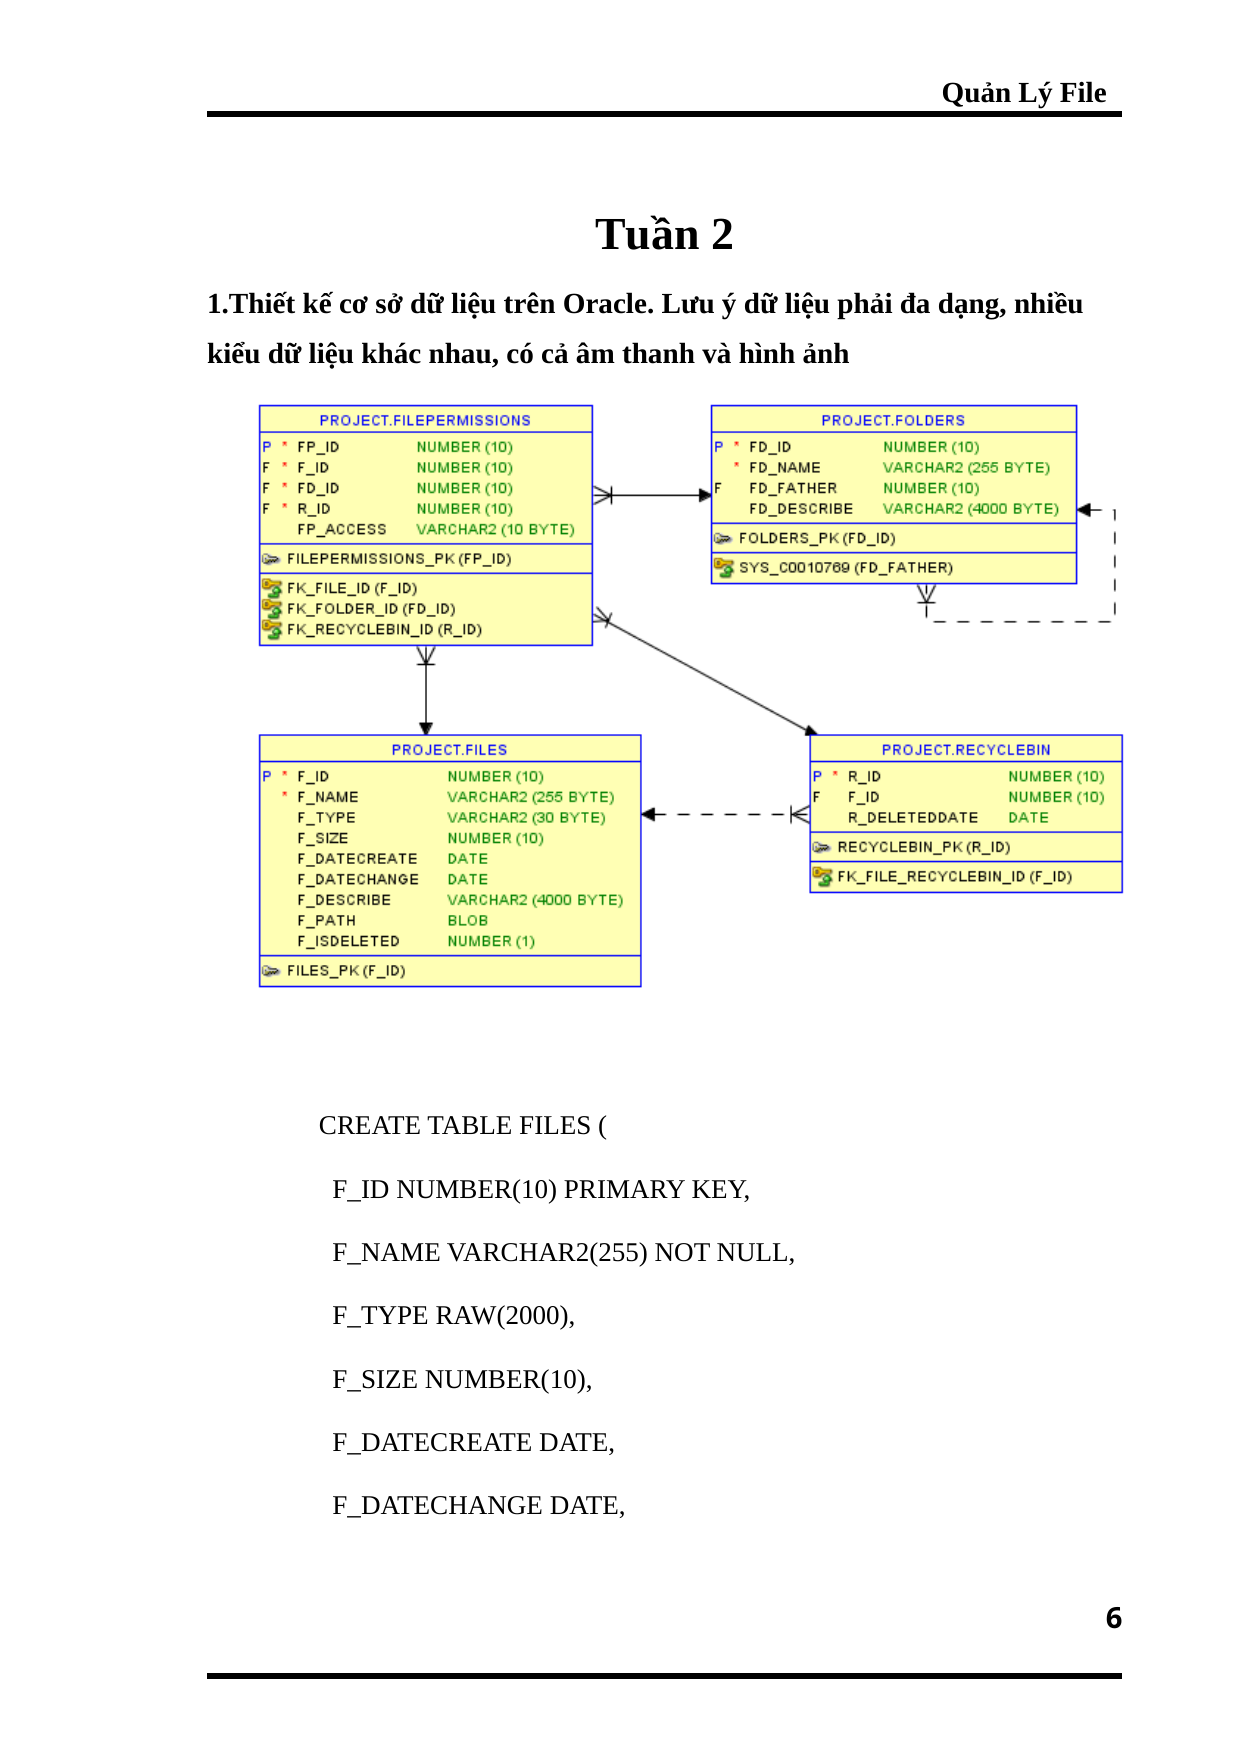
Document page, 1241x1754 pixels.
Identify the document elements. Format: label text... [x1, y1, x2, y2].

text F_DATECHANGE DATE, [281, 1489, 1122, 1521]
picture [243, 386, 1160, 1014]
text F_ID NUMBER(10) PRIMARY KEY, [281, 1173, 1122, 1204]
text F_SIZE NUMBER(10), [281, 1363, 1122, 1394]
subtitle 1.Thiết kế cơ sở dữ liệu trên Oracle. Lưu ý dữ liệu phải đa dạng, nhiều kiểu dữ liệu khác nhau, có cả âm thanh và hình ảnh [207, 286, 1122, 370]
text CREATE TABLE FILES ( [281, 1109, 1122, 1141]
text F_NAME VARCHAR2(255) NOT NULL, [281, 1236, 1122, 1267]
text F_TYPE RAW(2000), [281, 1299, 1122, 1331]
subtitle Tuần 2 [207, 207, 1122, 259]
text F_DATECREATE DATE, [281, 1426, 1122, 1457]
